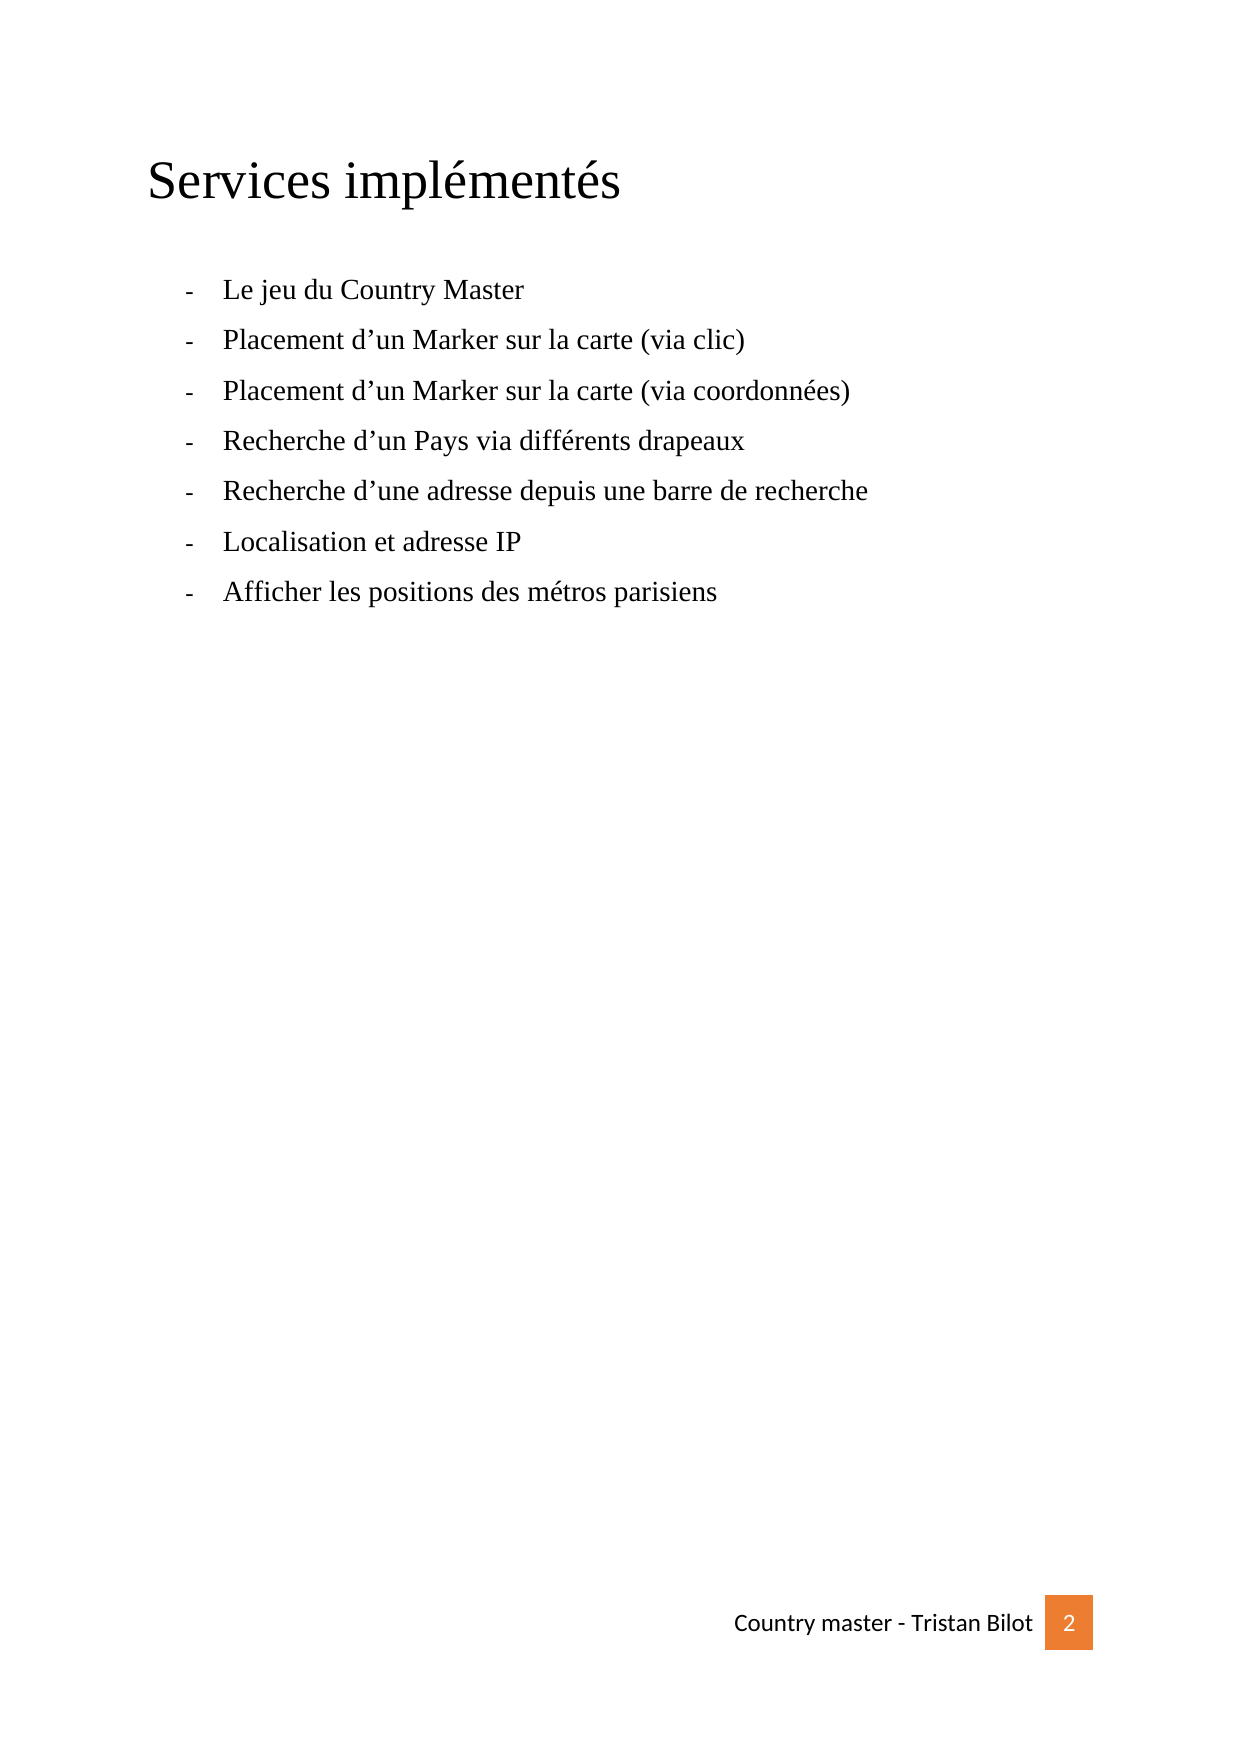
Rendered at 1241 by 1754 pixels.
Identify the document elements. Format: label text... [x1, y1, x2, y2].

list Recherche d’une adresse depuis une barre de recherche [185, 473, 1093, 507]
list Localisation et adresse IP [185, 524, 1093, 557]
list Afficher les positions des métros parisiens [185, 574, 1093, 608]
list Recherche d’un Pays via différents drapeaux [185, 423, 1093, 457]
text Services implémentés [148, 148, 1093, 210]
list Placement d’un Marker sur la carte (via clic) [185, 322, 1093, 356]
list Placement d’un Marker sur la carte (via coordonnées) [185, 373, 1093, 406]
list Le jeu du Country Master [185, 272, 1093, 306]
